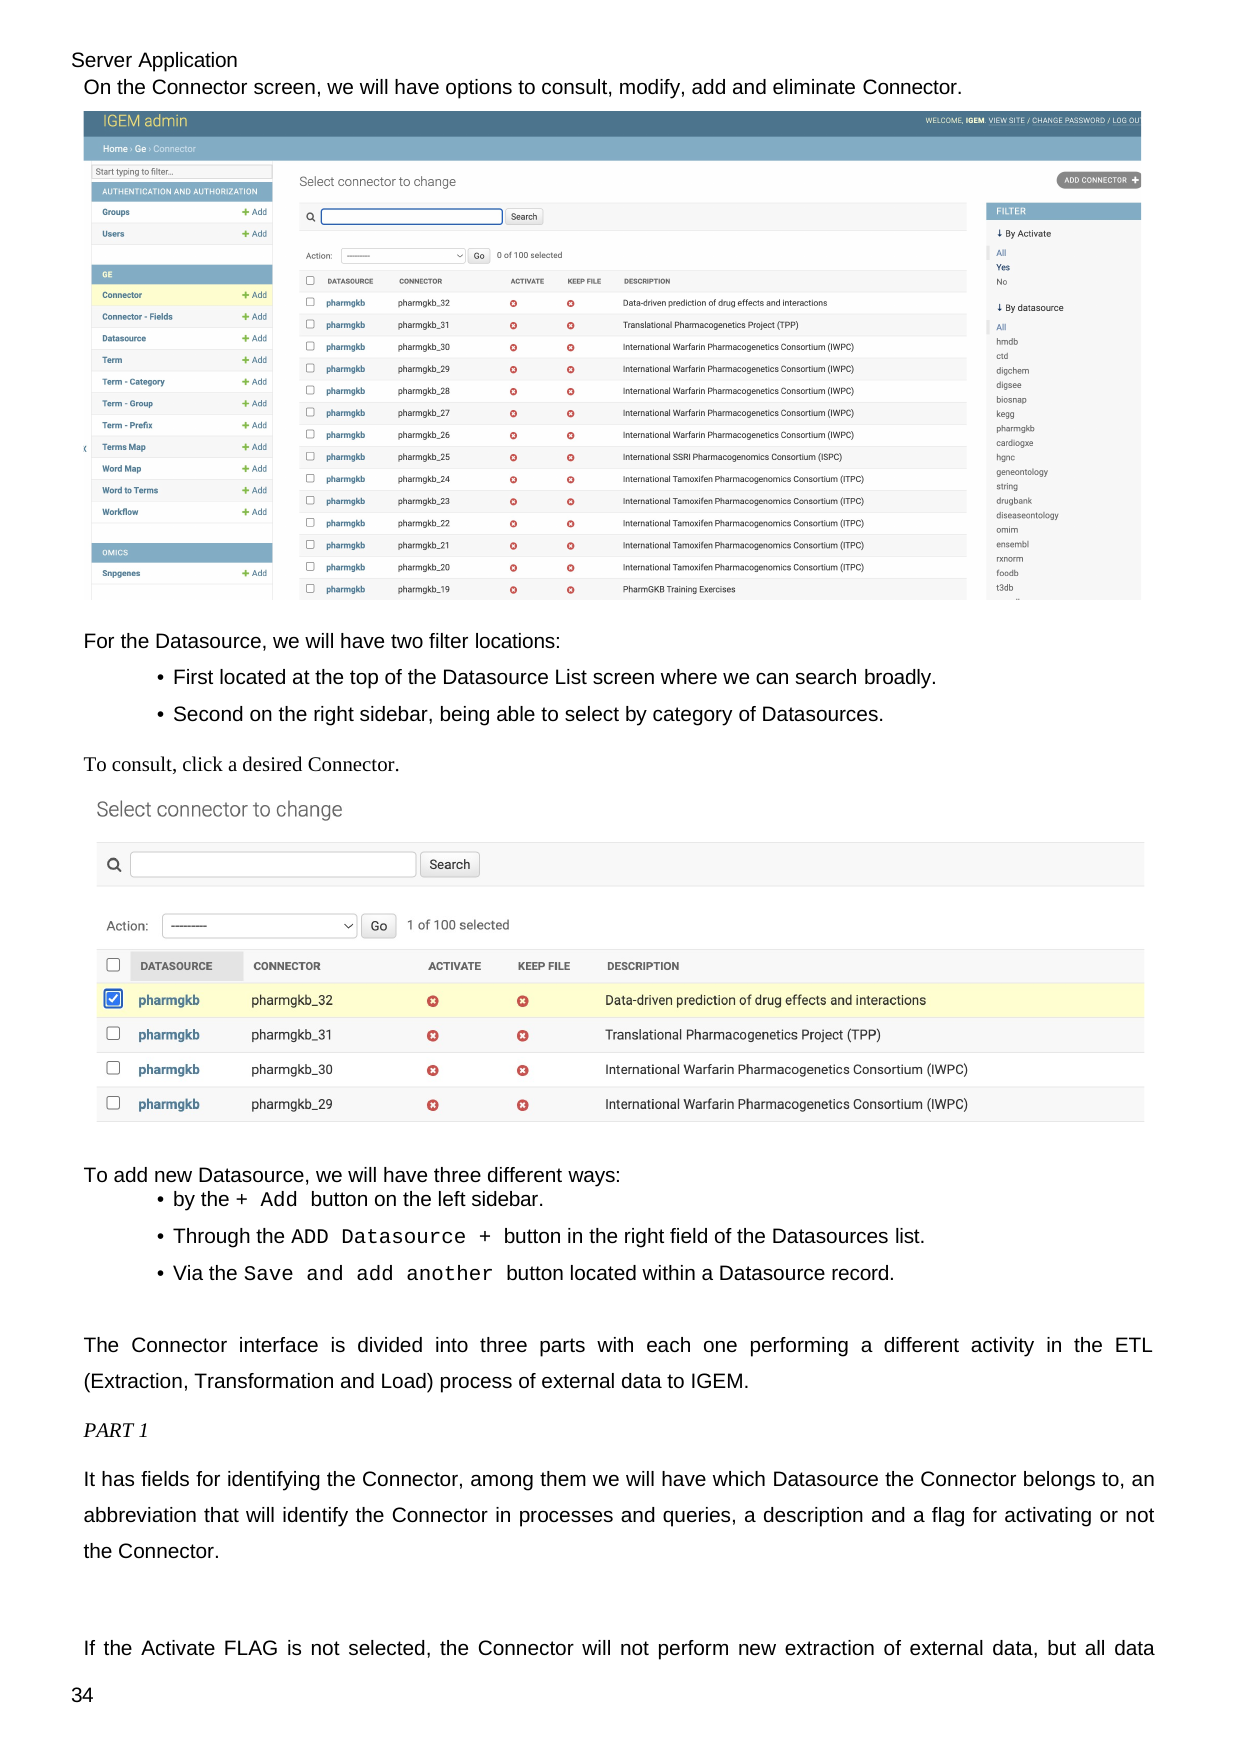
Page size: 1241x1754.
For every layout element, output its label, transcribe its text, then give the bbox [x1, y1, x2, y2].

subtitle To add new Datasource, we will have three different ways: [83, 1163, 1240, 1187]
picture [96, 800, 1145, 1122]
text To consult, click a desired Connector. [83, 752, 884, 776]
list Through the ADD Datasource + button in the right field of the Datasources list. [154, 1224, 1240, 1250]
text The Connector interface is divided into three parts with each one performing a different activity in the ETL (Extraction, Transformation and Load) process of external data to IGEM. [83, 1333, 1240, 1393]
list First located at the top of the Datasource List screen where we can search broadly. [154, 665, 1240, 691]
list by the + Add button on the left sidebar. [154, 1187, 1240, 1212]
list Via the Save and add another button located within a Datasource record. [154, 1261, 1240, 1287]
picture [83, 111, 1142, 600]
text It has fields for identifying the Connector, among them we will have which Datasource the Connector belongs to, an abbreviation that will identify the Connector in processes and queries, a description and a flag for activating or not the Connector. [83, 1467, 1157, 1563]
subtitle For the Datasource, we will have two filter locations: [83, 629, 1240, 653]
text PART 1 [83, 1418, 1240, 1442]
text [83, 1636, 1157, 1660]
list Second on the right sidebar, being able to select by category of Datasources. [83, 702, 884, 728]
text On the Connector screen, we will have options to consult, modify, add and eliminate Connector. [83, 75, 1240, 99]
